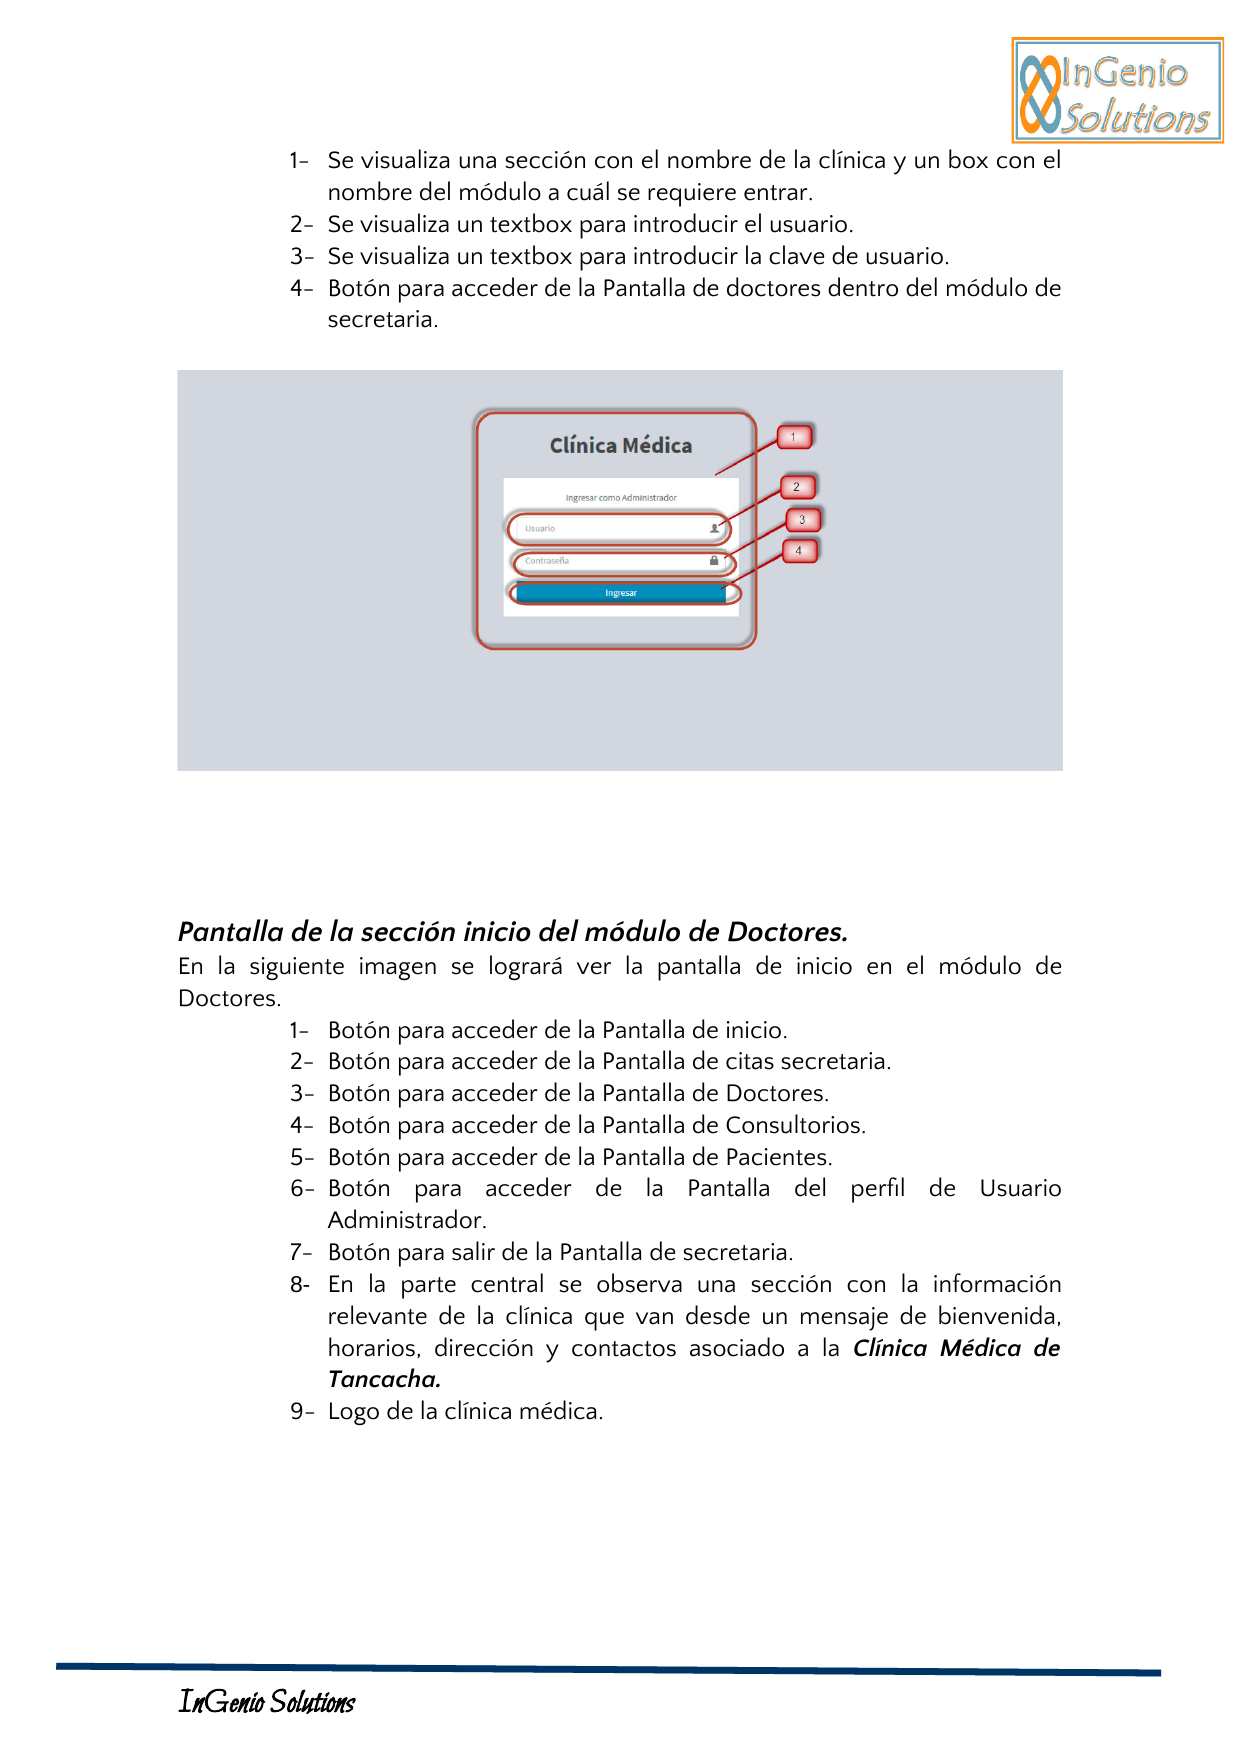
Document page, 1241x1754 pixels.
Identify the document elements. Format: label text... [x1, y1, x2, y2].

list Botón para acceder de la Pantalla de inicio. [290, 1017, 1063, 1044]
list Botón para acceder de la Pantalla de Doctores. [290, 1080, 1063, 1108]
picture [1011, 37, 1225, 146]
list Botón para acceder de la Pantalla de citas secretaria. [290, 1048, 1063, 1076]
list Botón para acceder de la Pantalla de Pacientes. [290, 1144, 1063, 1172]
list Botón para acceder de la Pantalla del perfil de Usuario Administrador. [290, 1176, 1063, 1235]
list Logo de la clínica médica. [290, 1398, 1063, 1426]
list Se visualiza un textbox para introducir el usuario. [290, 211, 1063, 239]
text En la siguiente imagen se logrará ver la pantalla de inicio en el módulo de Doctores. [177, 953, 1063, 1013]
list En la parte central se observa una sección con la información relevante de la clínica que van desde un mensaje de bienvenida, horarios, dirección y contactos asociado a la Clínica Médica de Tancacha. [290, 1271, 1063, 1394]
list Botón para salir de la Pantalla de secretaria. [290, 1239, 1063, 1267]
list Se visualiza una sección con el nombre de la clínica y un box con el nombre del módulo a cuál se requiere entrar. [290, 148, 1063, 207]
text Pantalla de la sección inicio del módulo de Doctores. [177, 916, 1063, 948]
list Se visualiza un textbox para introducir la clave de usuario. [290, 243, 1063, 271]
list Botón para acceder de la Pantalla de Consultorios. [290, 1112, 1063, 1140]
list Botón para acceder de la Pantalla de doctores dentro del módulo de secretaria. [290, 275, 1063, 334]
picture [177, 370, 1063, 771]
